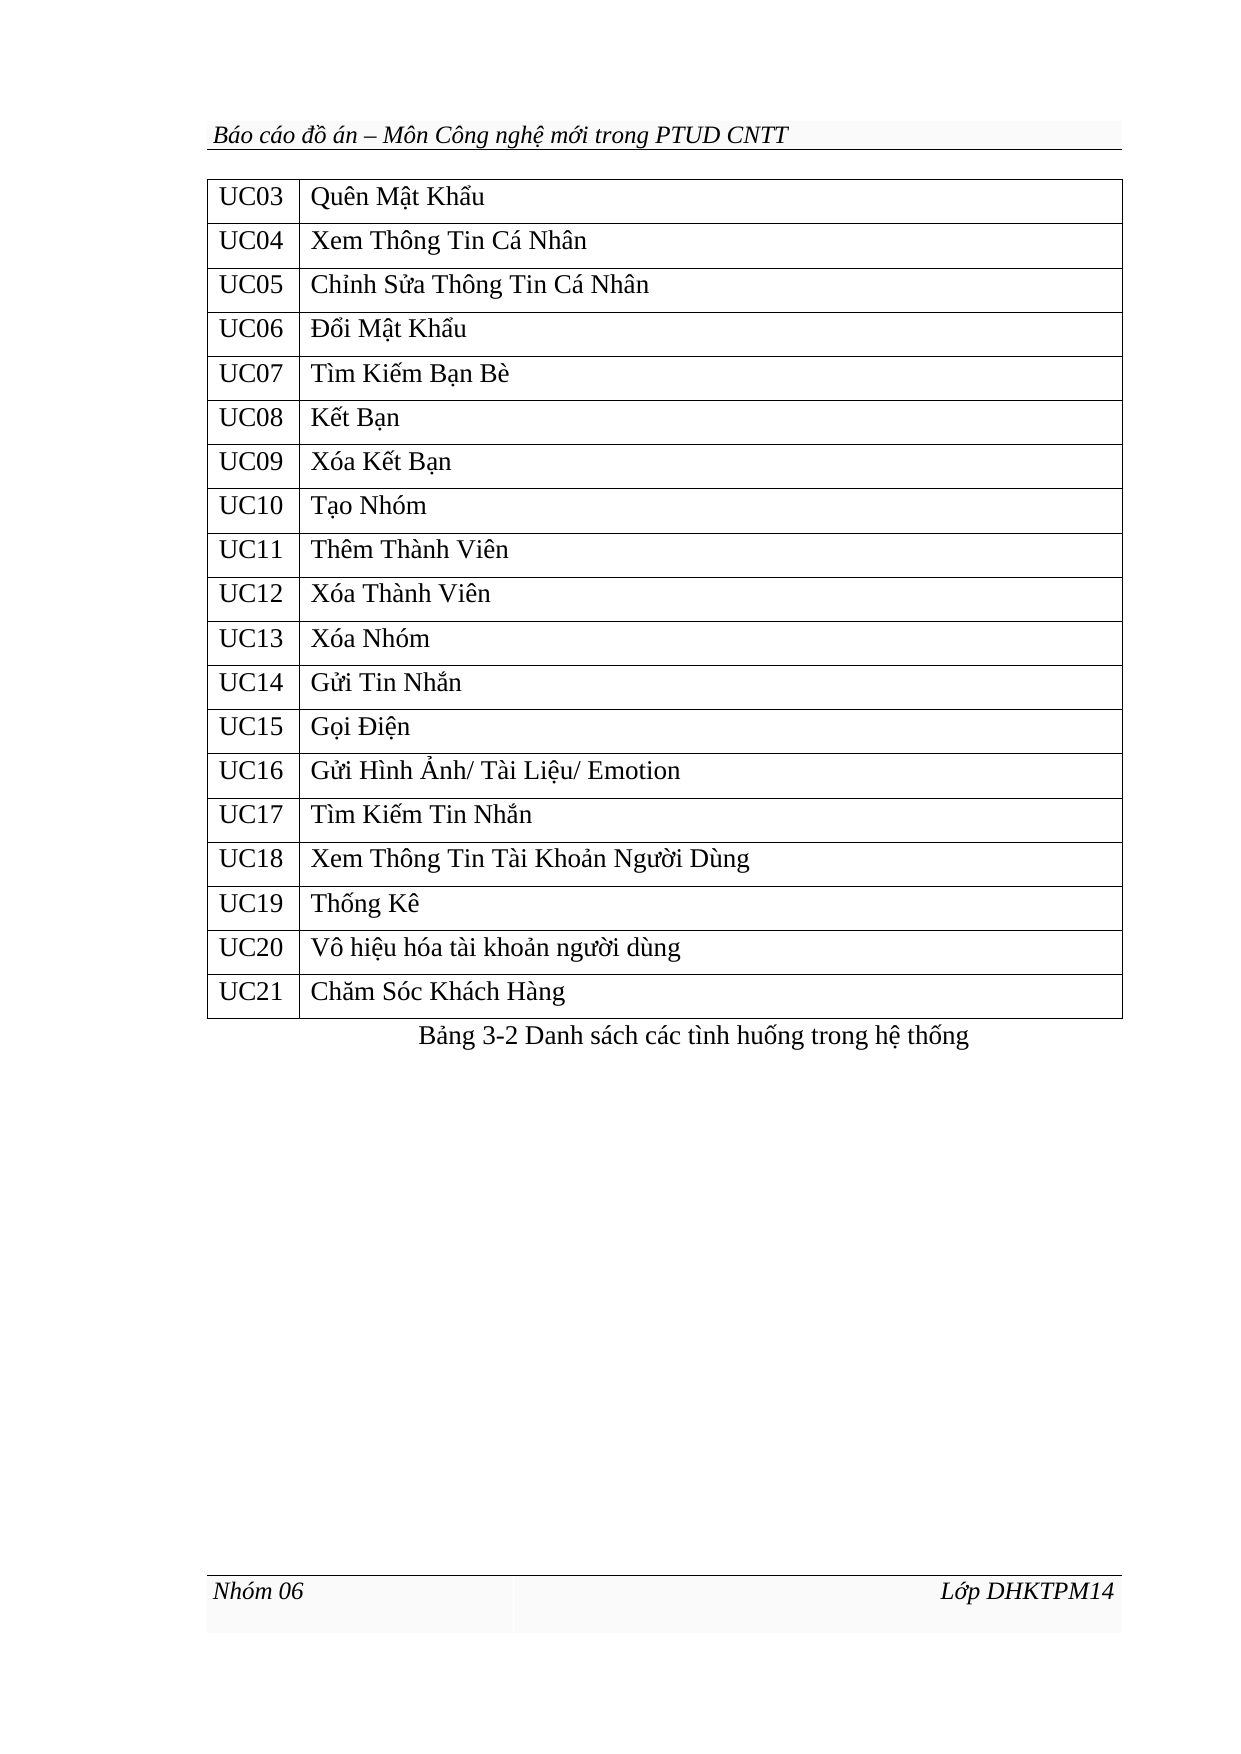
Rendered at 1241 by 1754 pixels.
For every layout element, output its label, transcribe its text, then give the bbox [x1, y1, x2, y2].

table_cell Gửi Tin Nhắn [300, 666, 1122, 709]
table_cell UC06 [208, 313, 299, 356]
table_cell UC14 [208, 666, 299, 709]
table_cell UC16 [208, 754, 299, 797]
table_cell UC19 [208, 887, 299, 930]
table_cell Vô hiệu hóa tài khoản người dùng [300, 931, 1122, 974]
table_cell UC07 [208, 357, 299, 400]
table_cell UC18 [208, 843, 299, 886]
table_cell UC04 [208, 224, 299, 267]
table_cell UC03 [208, 180, 299, 223]
table_cell Xem Thông Tin Cá Nhân [300, 224, 1122, 267]
table_cell UC11 [208, 534, 299, 577]
table_cell Xóa Nhóm [300, 622, 1122, 665]
table_cell Kết Bạn [300, 401, 1122, 444]
table_cell Xem Thông Tin Tài Khoản Người Dùng [300, 843, 1122, 886]
table_cell UC17 [208, 799, 299, 842]
table_cell UC21 [208, 975, 299, 1018]
table_cell Quên Mật Khẩu [300, 180, 1122, 223]
table_cell Chăm Sóc Khách Hàng [300, 975, 1122, 1018]
table_cell UC10 [208, 489, 299, 532]
table_cell UC05 [208, 269, 299, 312]
table_cell Xóa Thành Viên [300, 578, 1122, 621]
table_cell UC15 [208, 710, 299, 753]
text Bảng 3-2 Danh sách các tình huống trong hệ thống [207, 1019, 1122, 1050]
table_cell Tạo Nhóm [300, 489, 1122, 532]
table_cell Tìm Kiếm Tin Nhắn [300, 799, 1122, 842]
table_cell Xóa Kết Bạn [300, 445, 1122, 488]
table_cell UC09 [208, 445, 299, 488]
table_cell UC13 [208, 622, 299, 665]
table_cell UC20 [208, 931, 299, 974]
table_cell Thêm Thành Viên [300, 534, 1122, 577]
table_cell Gửi Hình Ảnh/ Tài Liệu/ Emotion [300, 754, 1122, 797]
table_cell UC08 [208, 401, 299, 444]
table_cell UC12 [208, 578, 299, 621]
table_cell Tìm Kiếm Bạn Bè [300, 357, 1122, 400]
table_cell Thống Kê [300, 887, 1122, 930]
table_cell Gọi Điện [300, 710, 1122, 753]
table_cell Chỉnh Sửa Thông Tin Cá Nhân [300, 269, 1122, 312]
table_cell Đổi Mật Khẩu [300, 313, 1122, 356]
